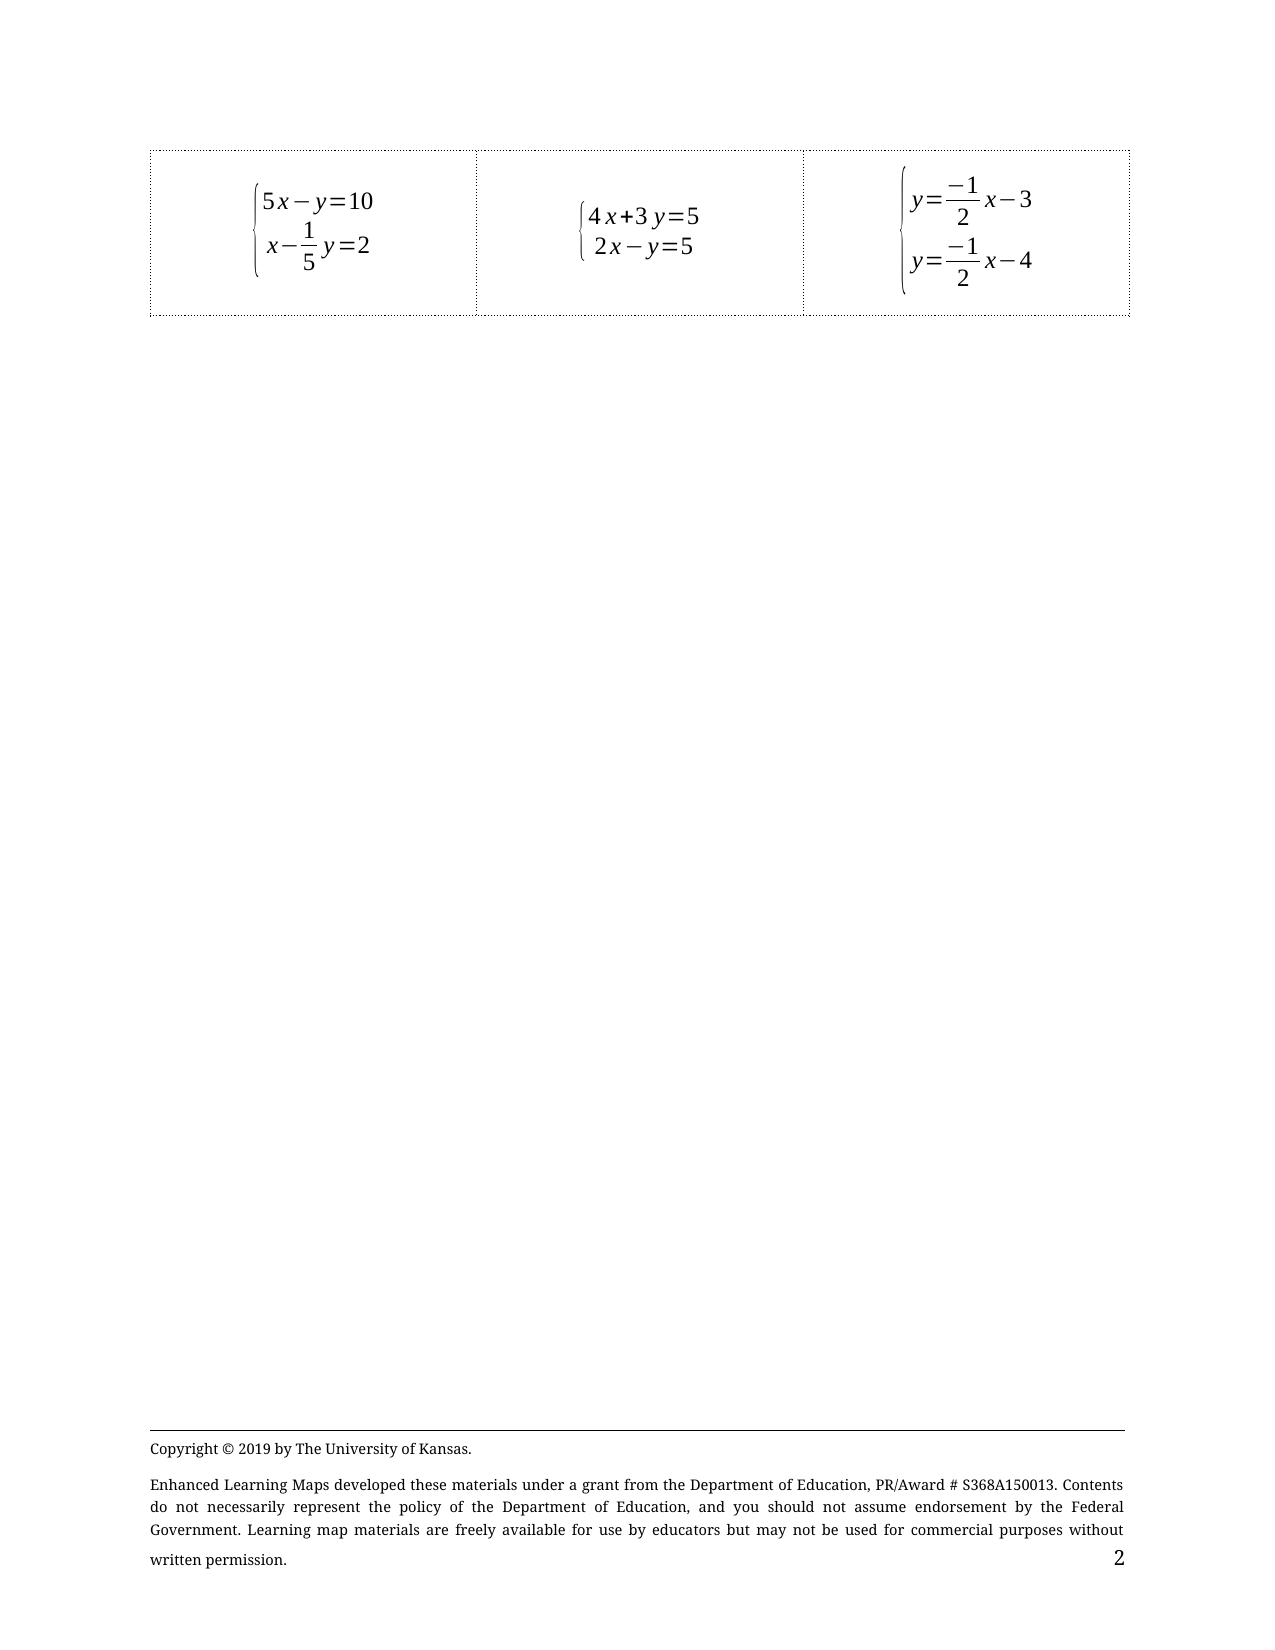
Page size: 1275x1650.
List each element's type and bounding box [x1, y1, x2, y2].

table_cell [477, 150, 803, 315]
table_cell [151, 150, 477, 315]
table_cell [803, 150, 1130, 315]
